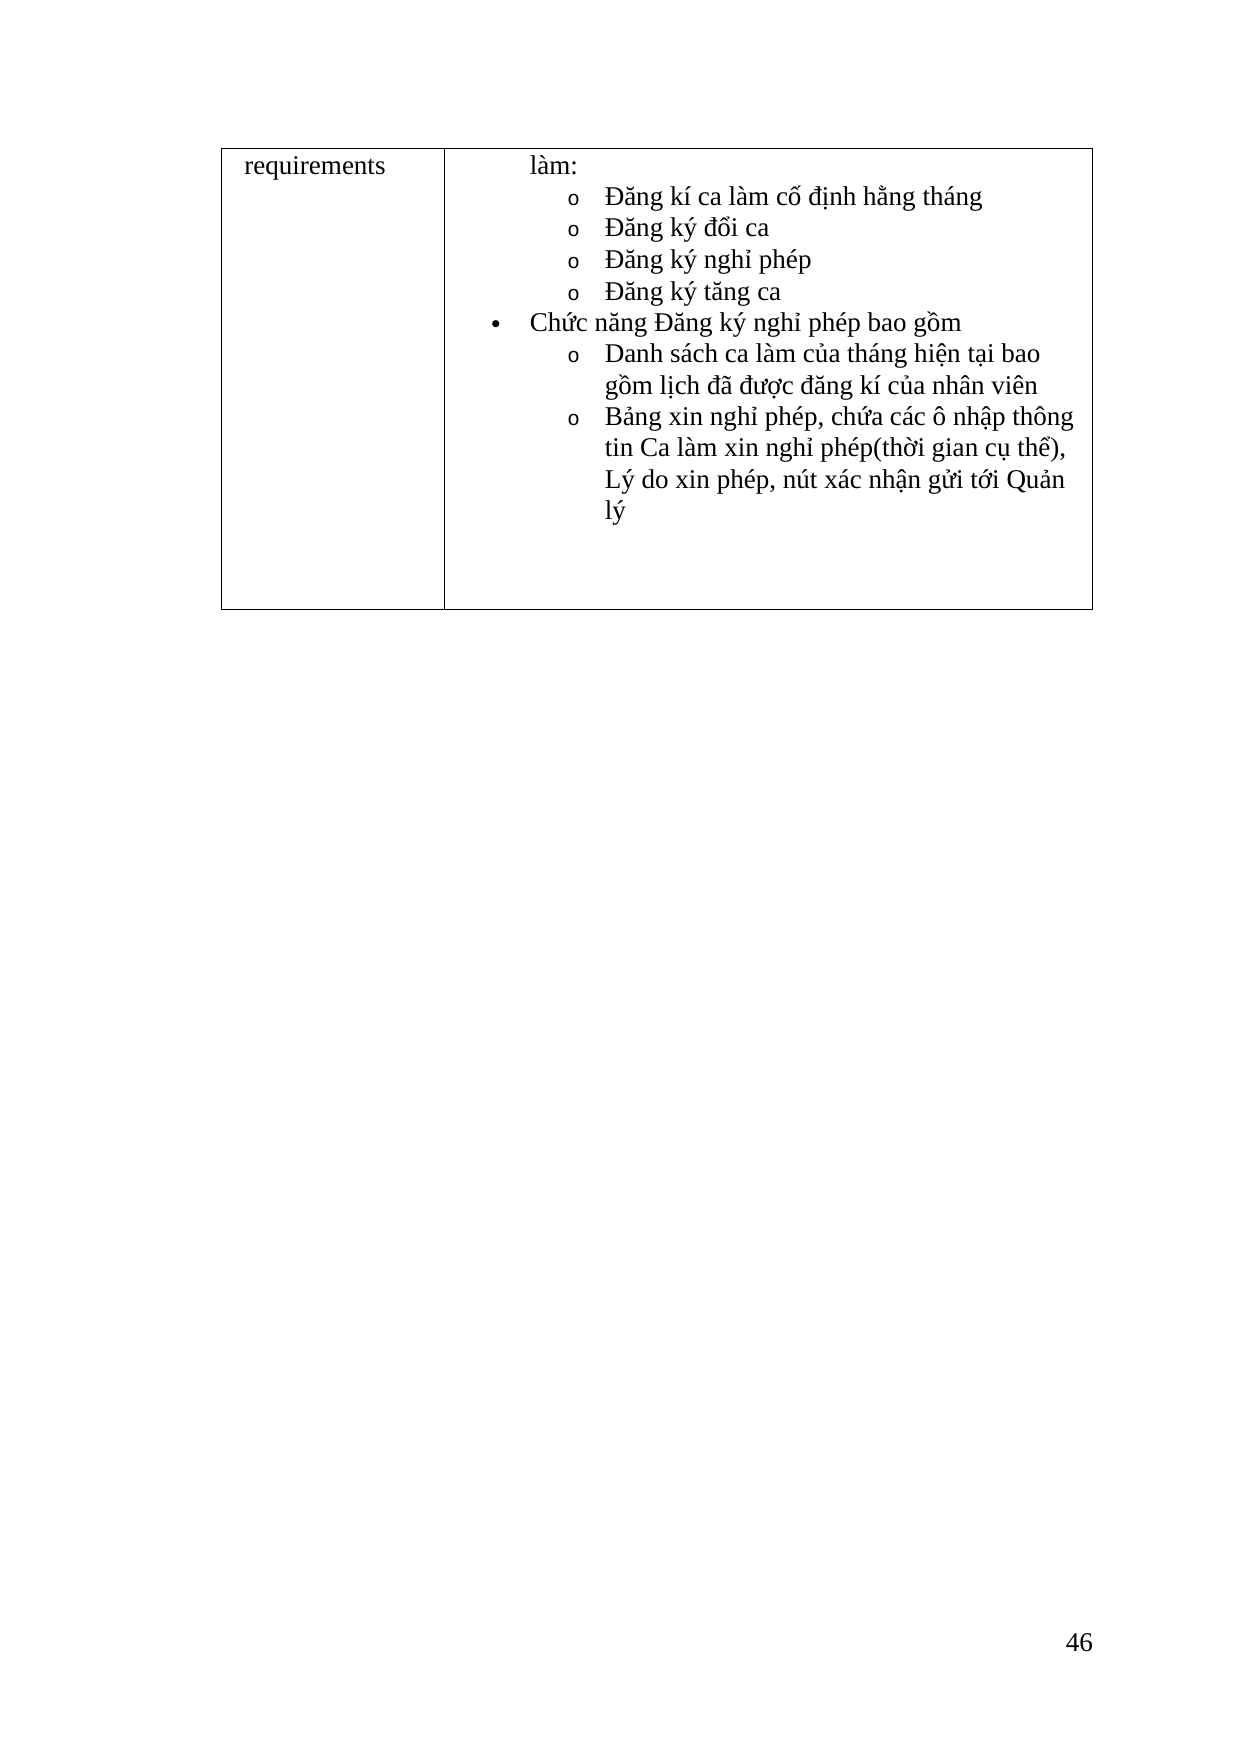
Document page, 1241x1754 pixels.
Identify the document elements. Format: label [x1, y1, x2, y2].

table_cell [222, 149, 444, 609]
table_cell [445, 149, 1092, 609]
